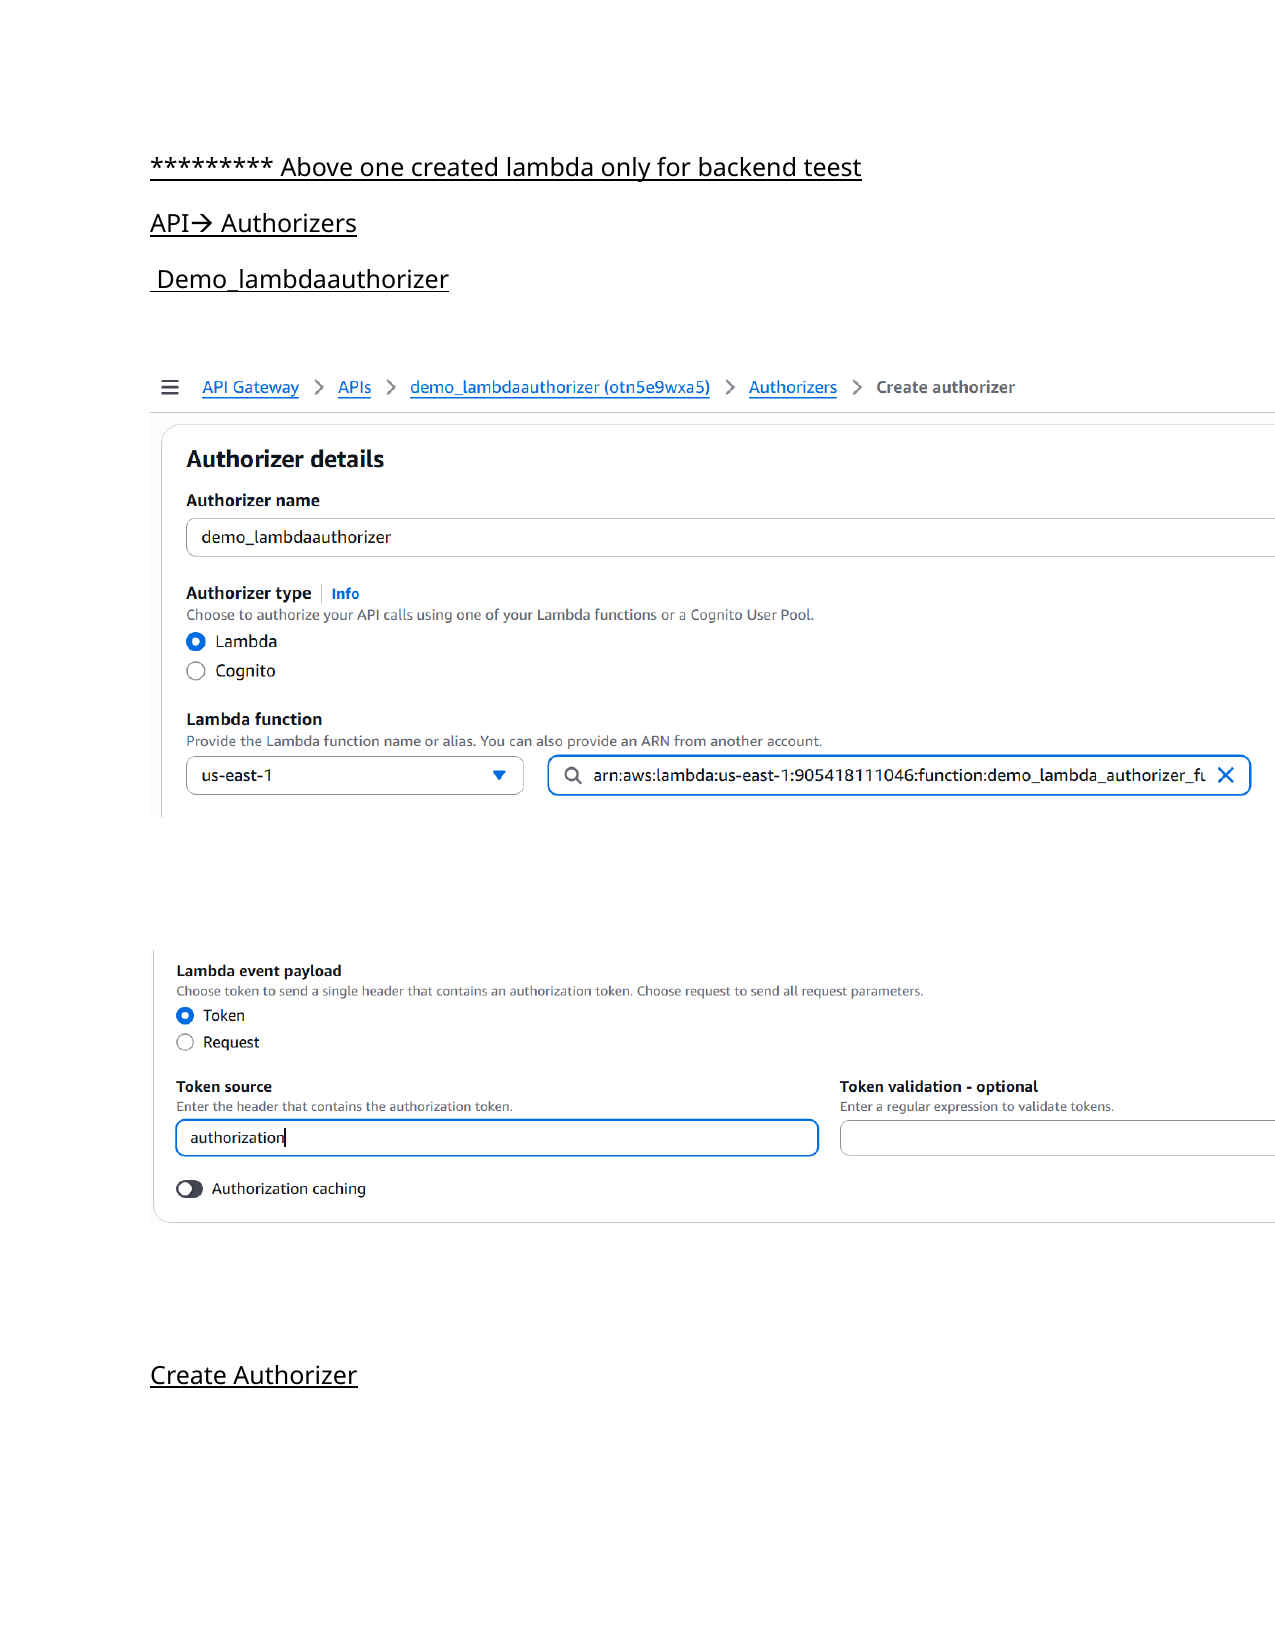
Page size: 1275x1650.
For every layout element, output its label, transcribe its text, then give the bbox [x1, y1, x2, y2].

text ********* Above one created lambda only for backend teest [150, 150, 1125, 184]
picture [150, 373, 1275, 817]
picture [150, 950, 1275, 1224]
text Create Authorizer [150, 1357, 1125, 1391]
text API Authorizers [150, 206, 1125, 240]
text Demo_lambdaauthorizer [150, 262, 1125, 296]
